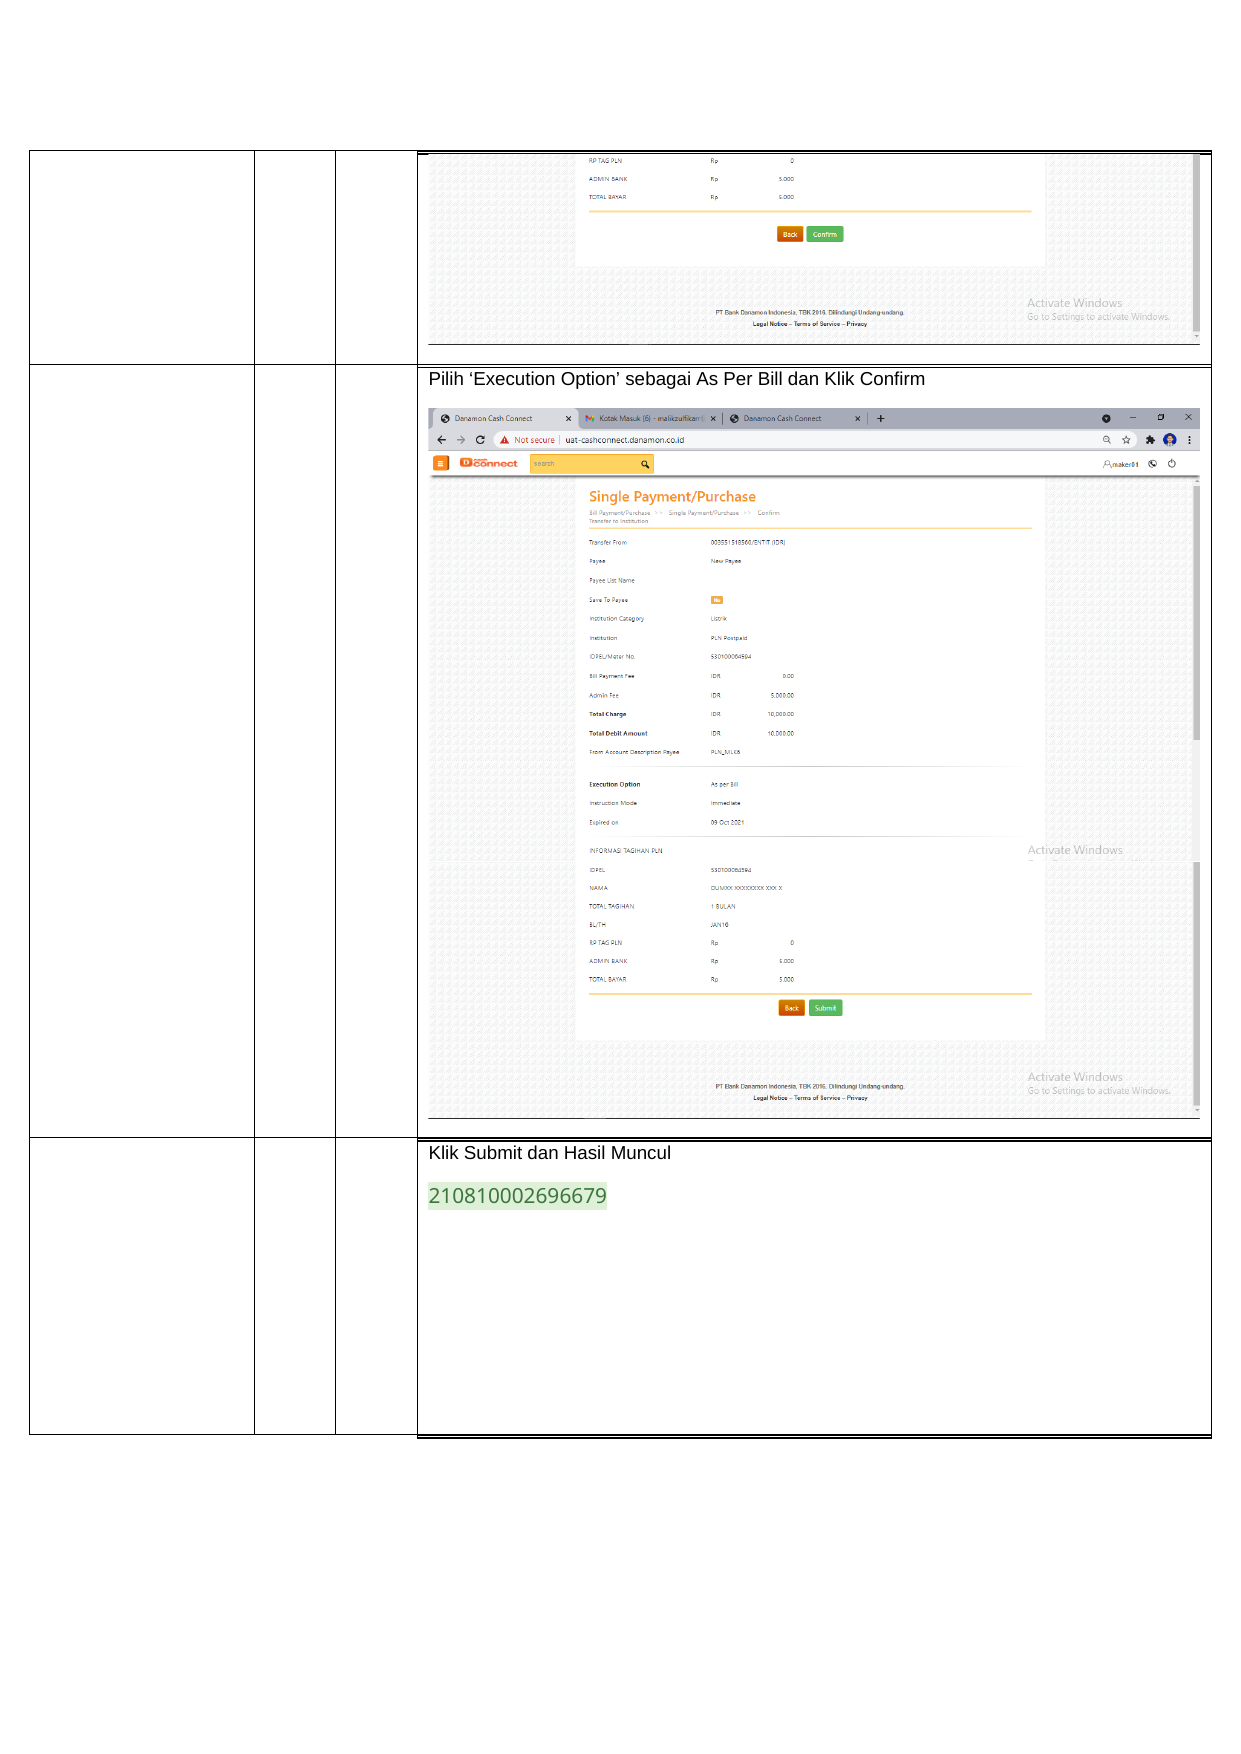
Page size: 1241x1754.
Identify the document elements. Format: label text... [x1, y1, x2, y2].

table_cell [255, 1138, 335, 1434]
table_cell [30, 151, 254, 363]
table_cell [336, 151, 417, 363]
table_cell [30, 365, 254, 1137]
table_cell Klik ‘Continue’ [418, 155, 1211, 363]
table_cell [336, 365, 417, 1137]
table_cell [255, 151, 335, 363]
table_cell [418, 1142, 1211, 1434]
picture [428, 154, 1200, 345]
table_cell Pilih ‘Execution Option’ sebagai As Per Bill dan Klik Confirm [418, 368, 1211, 1137]
table_cell [30, 1138, 254, 1434]
table_cell [336, 1138, 417, 1434]
picture [428, 862, 1200, 1119]
picture [428, 408, 1200, 861]
table_cell [255, 365, 335, 1137]
